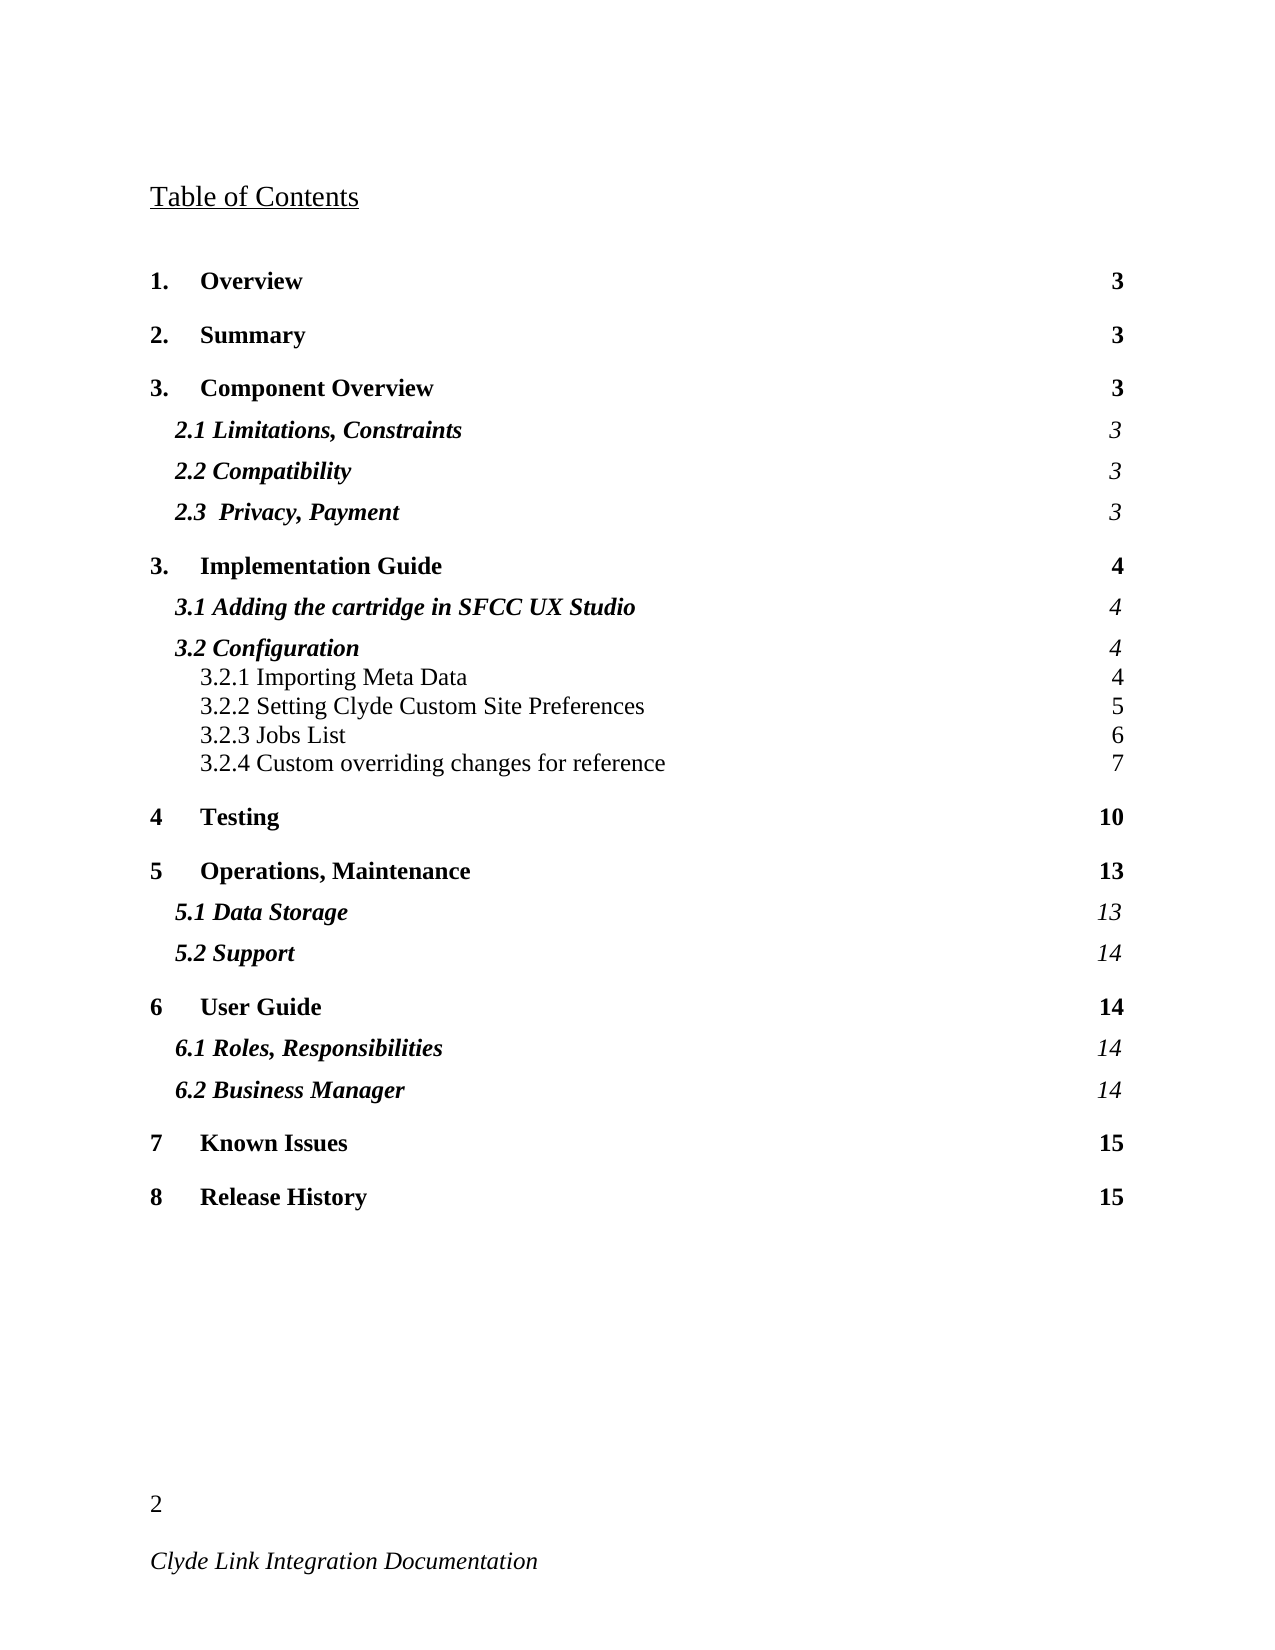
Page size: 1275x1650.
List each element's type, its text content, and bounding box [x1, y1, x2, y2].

text 5 Operations, Maintenance 13 [150, 856, 1125, 885]
text 1. Overview 3 [150, 266, 1125, 295]
text 6 User Guide 14 [150, 992, 1125, 1021]
text 2.3 Privacy, Payment 3 [175, 497, 1125, 526]
text 6.2 Business Manager 14 [175, 1075, 1125, 1103]
text 7 Known Issues 15 [150, 1128, 1125, 1157]
text 5.2 Support 14 [175, 938, 1125, 967]
text 2.1 Limitations, Constraints 3 [175, 415, 1125, 443]
text 3. Implementation Guide 4 [150, 551, 1125, 580]
text 3.1 Adding the cartridge in SFCC UX Studio 4 [175, 592, 1125, 621]
text 4 Testing 10 [150, 802, 1125, 831]
text 6.1 Roles, Responsibilities 14 [175, 1033, 1125, 1062]
text Table of Contents [150, 179, 1125, 212]
text 5.1 Data Storage 13 [175, 897, 1125, 926]
text 3.2.1 Importing Meta Data 4 [200, 662, 1125, 691]
text 2.2 Compatibility 3 [175, 456, 1125, 485]
text 3. Component Overview 3 [150, 373, 1125, 402]
text 2. Summary 3 [150, 320, 1125, 348]
text 3.2.3 Jobs List 6 [200, 720, 1125, 748]
text 3.2 Configuration 4 [175, 633, 1125, 662]
text 8 Release History 15 [150, 1182, 1125, 1211]
text 3.2.4 Custom overriding changes for reference 7 [200, 748, 1125, 777]
text 3.2.2 Setting Clyde Custom Site Preferences 5 [200, 691, 1125, 720]
